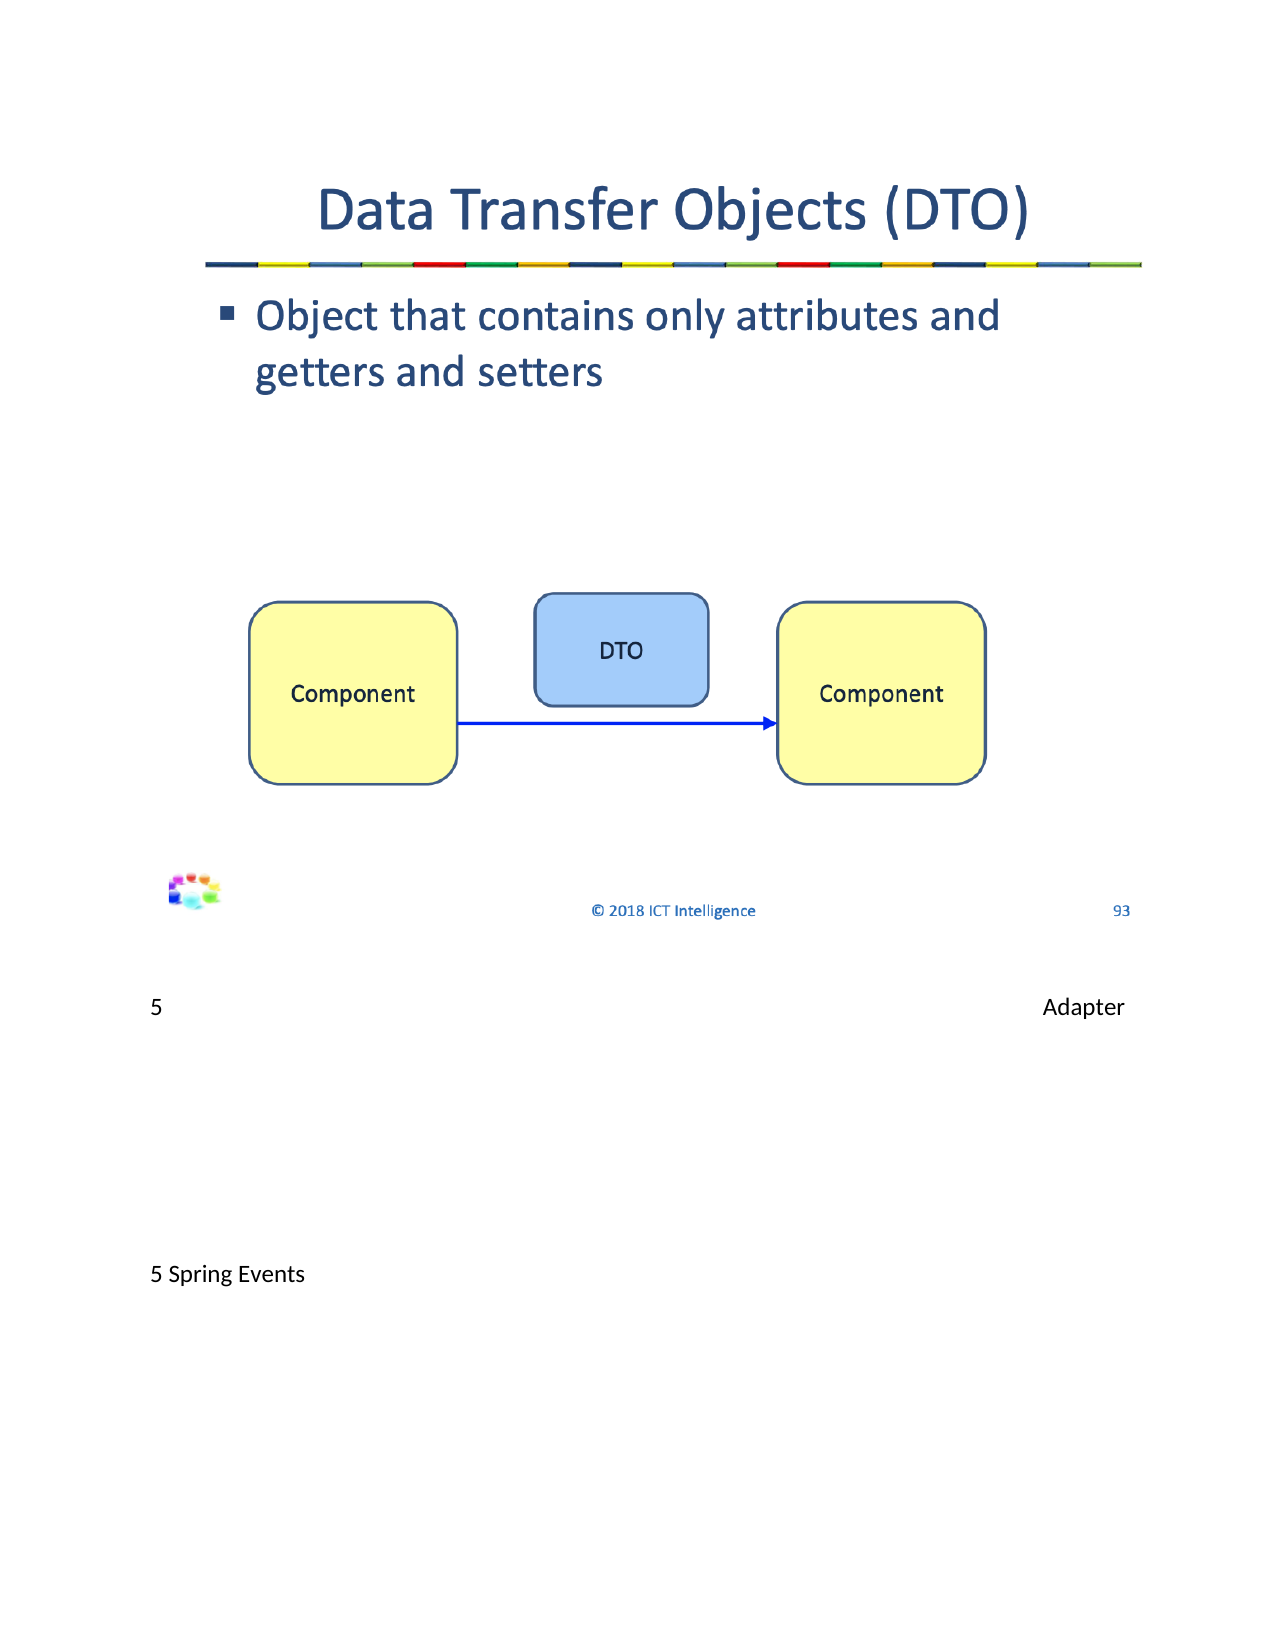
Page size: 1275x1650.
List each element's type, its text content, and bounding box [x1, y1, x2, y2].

text 5 Adapter [150, 991, 1125, 1052]
text 5 Spring Events [150, 1258, 1125, 1288]
